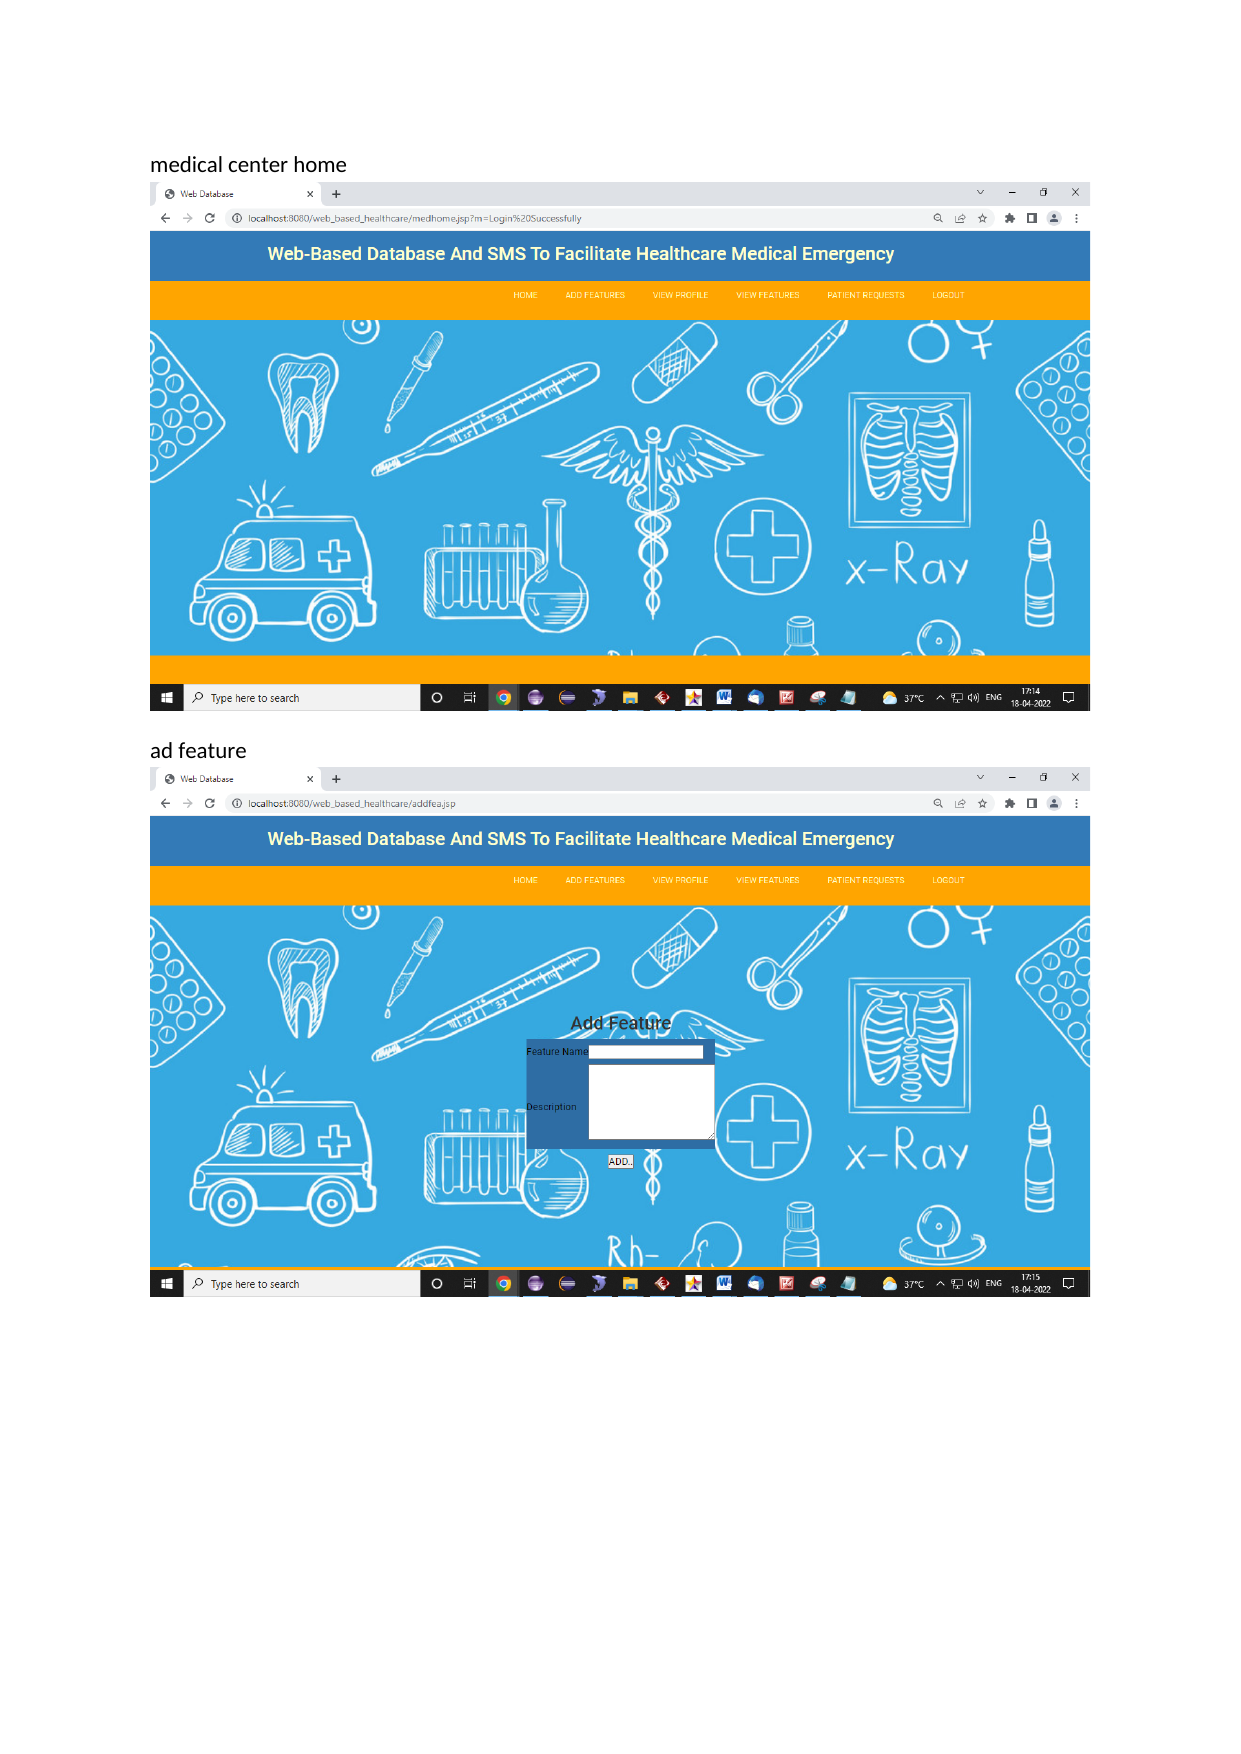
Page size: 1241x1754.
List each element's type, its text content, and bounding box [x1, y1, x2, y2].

picture [150, 182, 1091, 711]
picture [150, 767, 1091, 1297]
text medical center home [150, 150, 1090, 182]
text ad feature [150, 736, 1090, 767]
